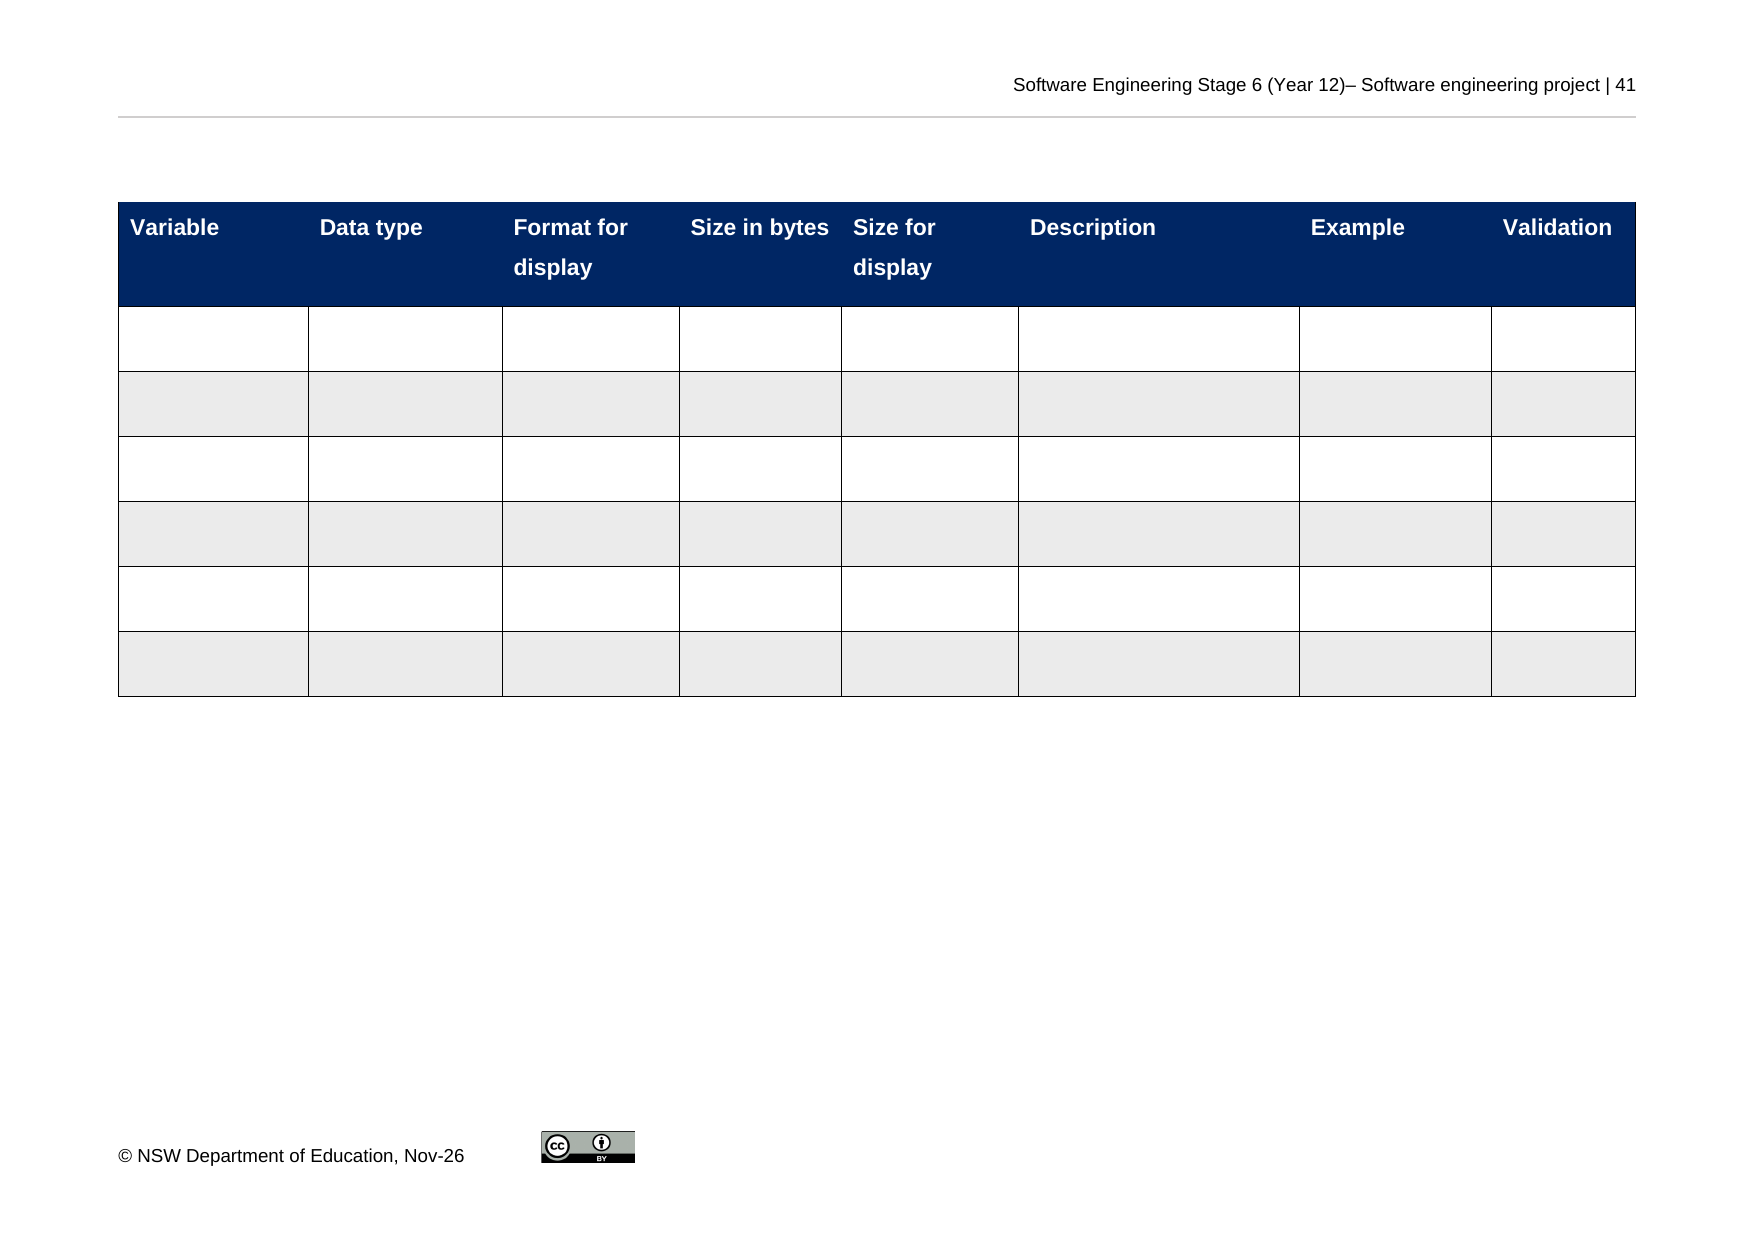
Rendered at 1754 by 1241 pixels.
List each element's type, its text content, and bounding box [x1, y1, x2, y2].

table_header Size for display [842, 202, 1019, 306]
table_header Example [1299, 202, 1491, 306]
table_cell [842, 372, 1018, 436]
table_cell [119, 502, 308, 566]
table_cell [119, 437, 308, 501]
table_cell [1019, 632, 1299, 696]
table_cell [680, 307, 841, 371]
table_cell [1300, 437, 1491, 501]
table_cell [842, 502, 1018, 566]
table_cell [503, 372, 679, 436]
table_header Validation [1491, 202, 1635, 306]
table_cell [842, 437, 1018, 501]
table_cell [1300, 567, 1491, 631]
table_cell [503, 437, 679, 501]
table_cell [503, 307, 679, 371]
table_cell [119, 372, 308, 436]
table_cell [1300, 372, 1491, 436]
table_cell [1492, 632, 1635, 696]
table_cell [1492, 567, 1635, 631]
table_cell [503, 567, 679, 631]
table_cell [1492, 307, 1635, 371]
table_header Data type [308, 202, 502, 306]
table_cell [842, 307, 1018, 371]
table_header Variable [119, 202, 308, 306]
table_cell [680, 502, 841, 566]
table_cell [309, 502, 502, 566]
table_cell [680, 437, 841, 501]
table_cell [1300, 502, 1491, 566]
table_cell [1492, 502, 1635, 566]
table_cell [1019, 372, 1299, 436]
table_cell [119, 632, 308, 696]
table_cell [309, 307, 502, 371]
table_header Format for display [502, 202, 679, 306]
table_cell [842, 567, 1018, 631]
table_cell [119, 307, 308, 371]
table_cell [1492, 372, 1635, 436]
table_cell [680, 567, 841, 631]
table_cell [309, 567, 502, 631]
table_cell [1300, 307, 1491, 371]
table_header Description [1019, 202, 1299, 306]
table_cell [1492, 437, 1635, 501]
table_cell [309, 632, 502, 696]
table_cell [680, 372, 841, 436]
table_cell [1019, 567, 1299, 631]
table_cell [119, 567, 308, 631]
table_cell [842, 632, 1018, 696]
table_header Size in bytes [679, 202, 842, 306]
table_cell [1019, 307, 1299, 371]
picture [541, 1131, 635, 1163]
table_cell [503, 502, 679, 566]
table_cell [503, 632, 679, 696]
table_cell [1019, 437, 1299, 501]
table_cell [309, 372, 502, 436]
table_cell [1300, 632, 1491, 696]
table_cell [680, 632, 841, 696]
table_cell [309, 437, 502, 501]
table_cell [1019, 502, 1299, 566]
